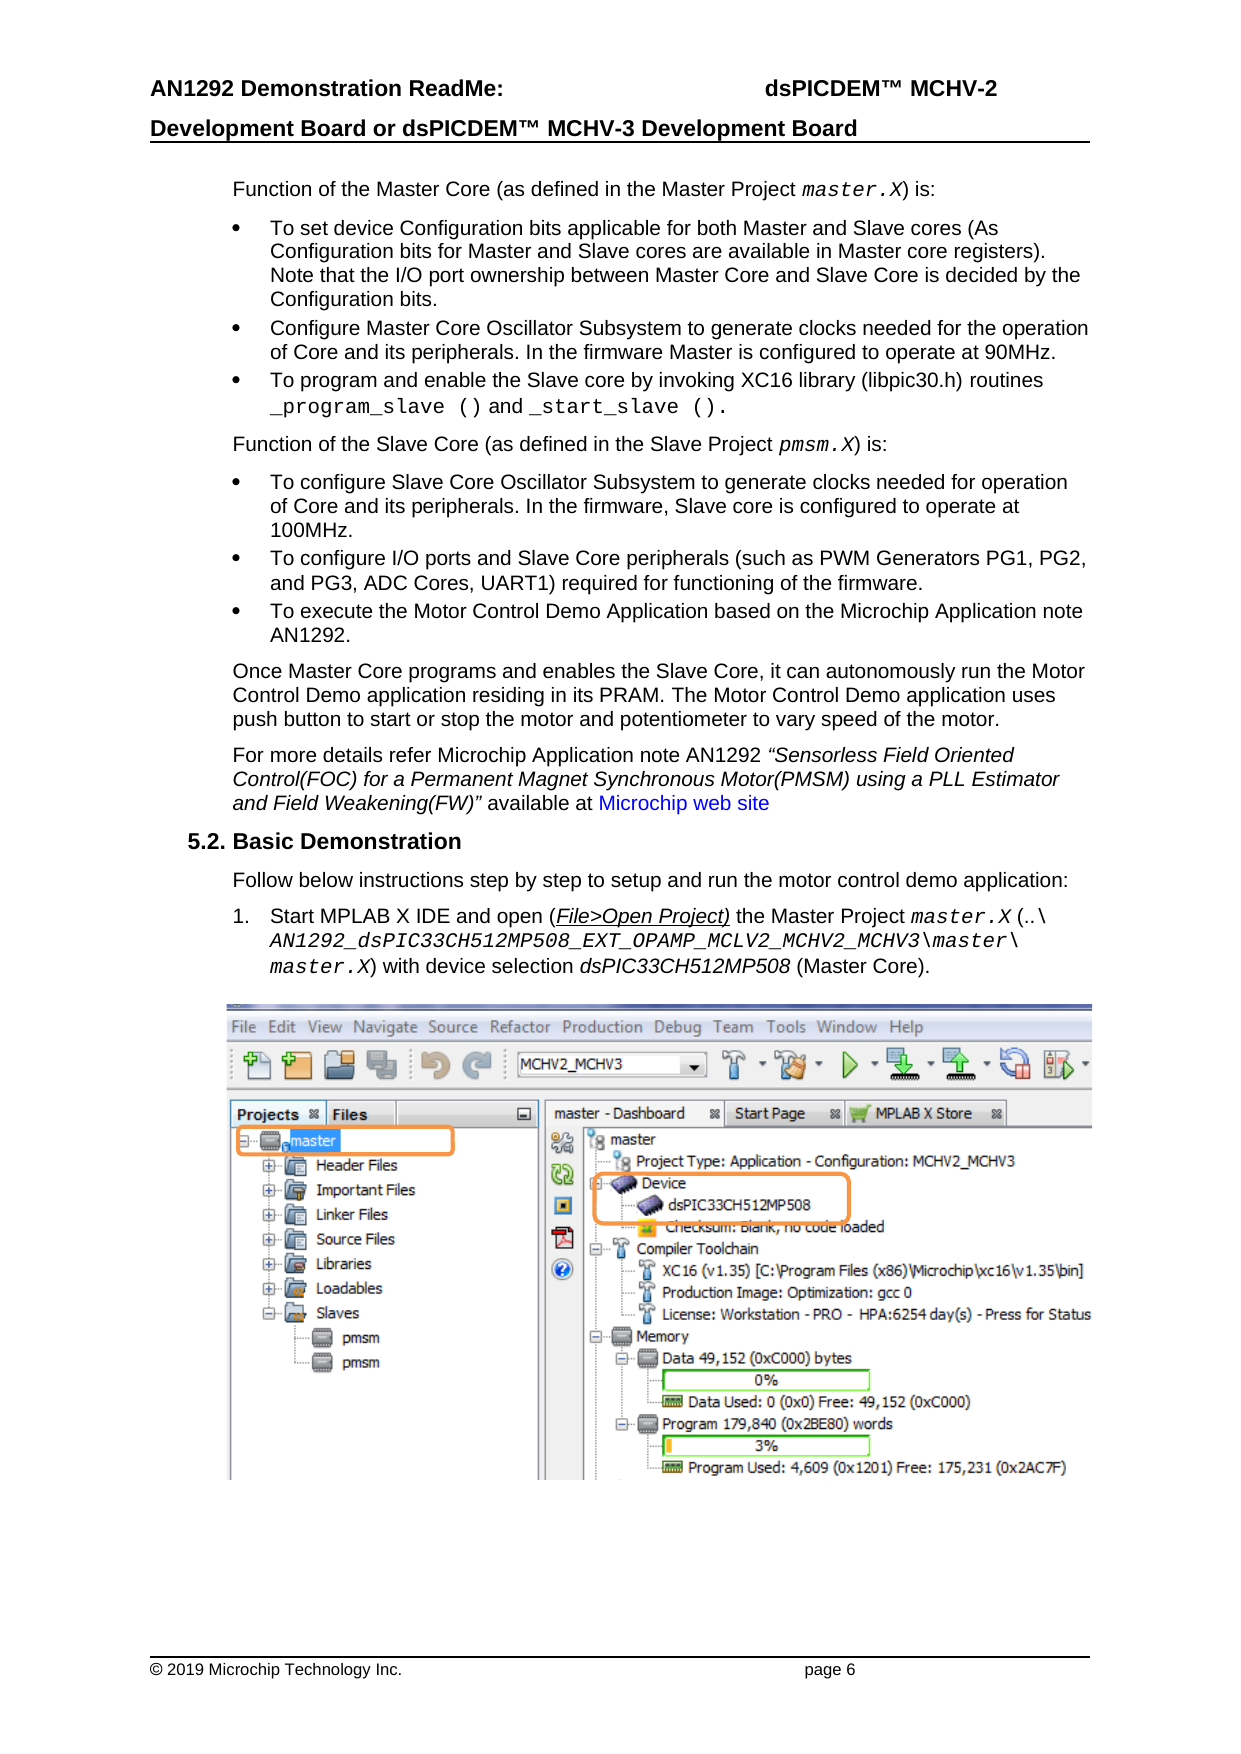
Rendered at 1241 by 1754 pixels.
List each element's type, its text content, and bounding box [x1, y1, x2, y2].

list To program and enable the Slave core by invoking XC16 library (libpic30.h) routines _program_slave () and _start_slave (). [232, 368, 1090, 419]
text Function of the Slave Core (as defined in the Slave Project pmsm.X) is: [232, 432, 1090, 458]
list To configure Slave Core Oscillator Subsystem to generate clocks needed for operation of Core and its peripherals. In the firmware, Slave core is configured to operate at 100MHz. [232, 470, 1090, 542]
text Follow below instructions step by step to setup and run the motor control demo application: [232, 867, 1090, 892]
subtitle Basic Demonstration [187, 828, 1090, 854]
list To set device Configuration bits applicable for both Master and Slave cores (As Configuration bits for Master and Slave cores are available in Master core registers). Note that the I/O port ownership between Master Core and Slave Core is decided by the Configuration bits. [232, 215, 1090, 311]
text Function of the Master Core (as defined in the Master Project master.X) is: [232, 177, 1090, 203]
list To execute the Motor Control Demo Application based on the Microchip Application note AN1292. [232, 598, 1090, 646]
list Configure Master Core Oscillator Subsystem to generate clocks needed for the operation of Core and its peripherals. In the firmware Master is configured to operate at 90MHz. [232, 315, 1090, 363]
text For more details refer Microchip Application note AN1292 “Sensorless Field Oriented Control(FOC) for a Permanent Magnet Synchronous Motor(PMSM) using a PLL Estimator and Field Weakening(FW)” available at Microchip web site [232, 743, 1090, 815]
list Start MPLAB X IDE and open (File>Open Project) the Master Project master.X (..\AN1292_dsPIC33CH512MP508_EXT_OPAMP_MCLV2_MCHV2_MCHV3\master\master.X) with device selection dsPIC33CH512MP508 (Master Core). [232, 904, 1090, 979]
list To configure I/O ports and Slave Core peripherals (such as PWM Generators PG1, PG2, and PG3, ADC Cores, UART1) required for functioning of the firmware. [232, 546, 1090, 594]
text Once Master Core programs and enables the Slave Core, it can autonomously run the Motor Control Demo application residing in its PRAM. The Motor Control Demo application uses push button to start or stop the motor and potentiometer to vary speed of the motor. [232, 659, 1090, 731]
picture [226, 1004, 1093, 1480]
